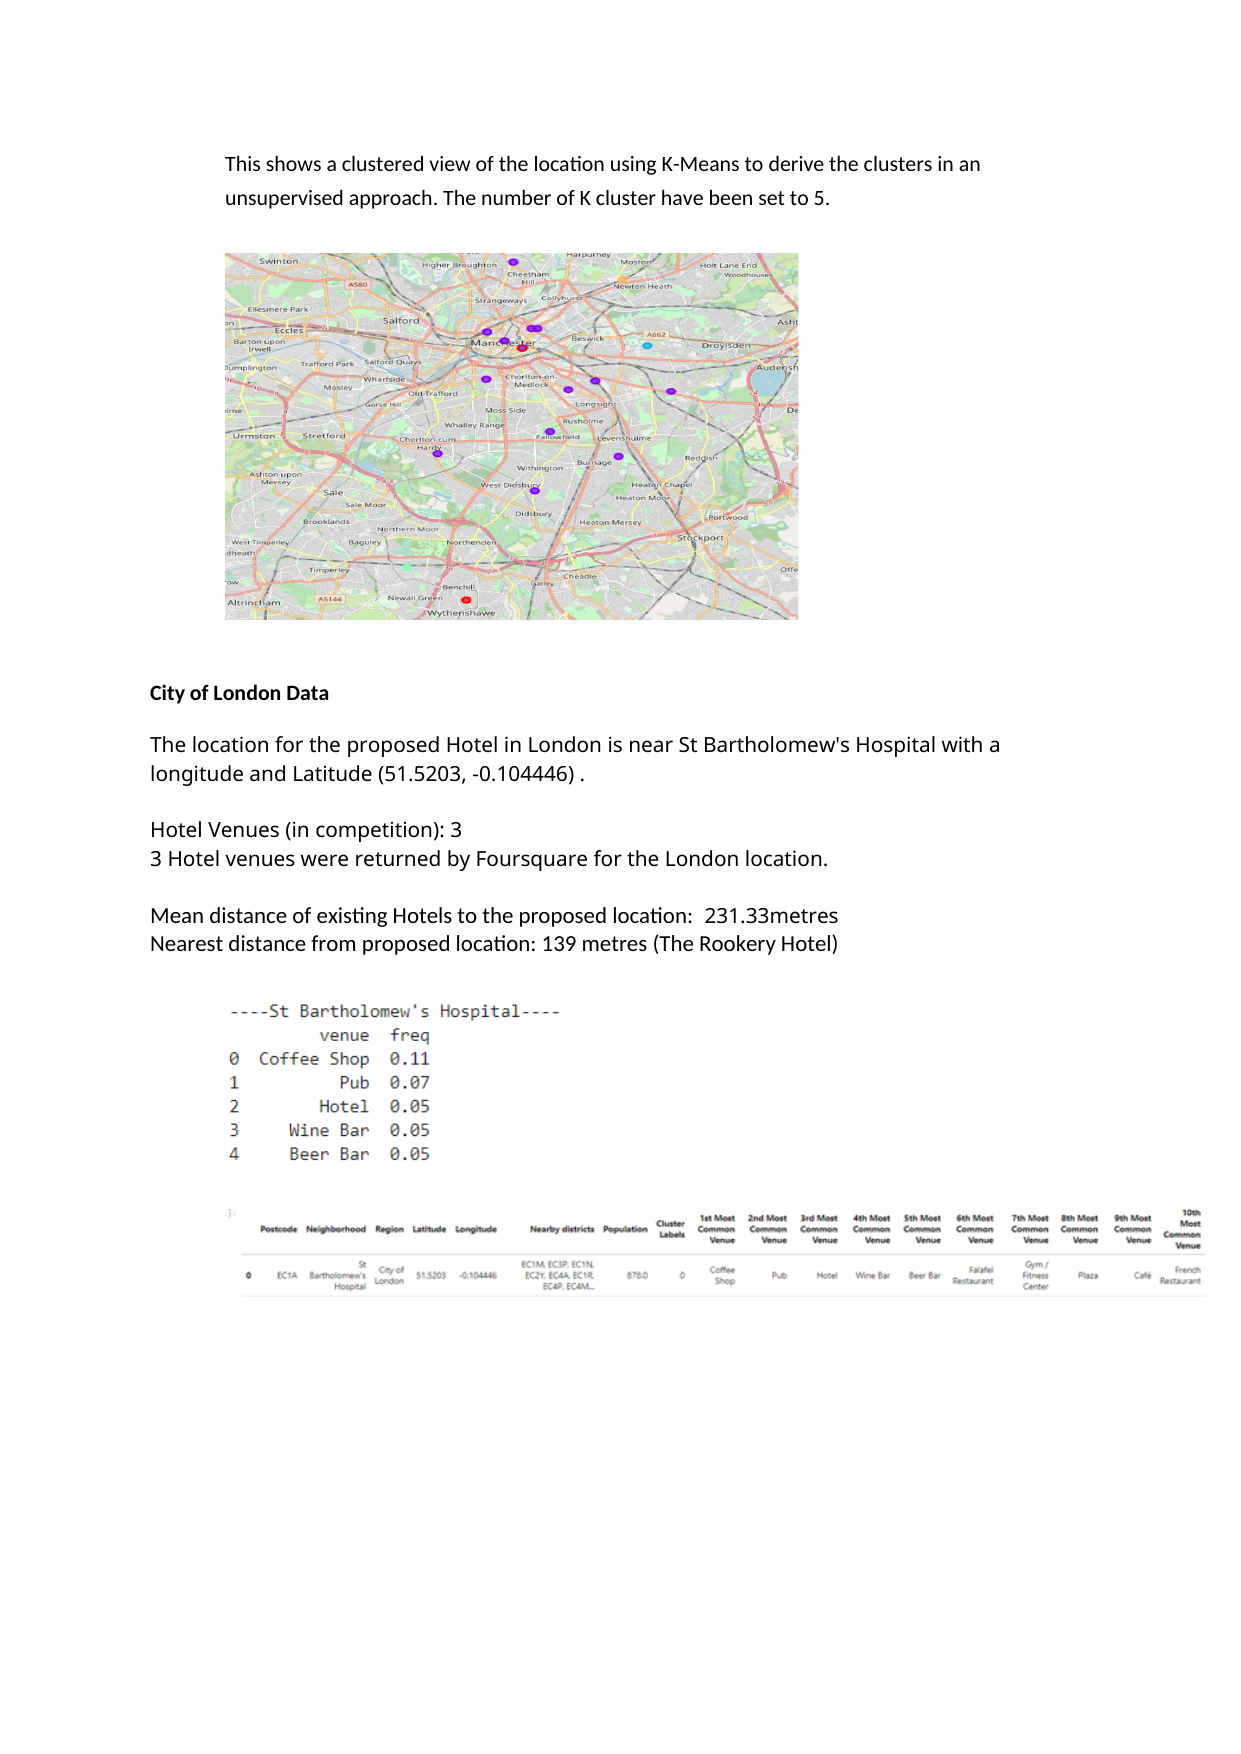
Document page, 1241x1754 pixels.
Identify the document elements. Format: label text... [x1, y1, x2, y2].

list This shows a clustered view of the location using K-Means to derive the clusters in an unsupervised approach. The number of K cluster have been set to 5. [225, 150, 1090, 211]
text City of London Data [150, 679, 1090, 706]
picture [150, 957, 754, 1209]
text Hotel Venues (in competition): 3 [150, 816, 1090, 844]
text 3 Hotel venues were returned by Foursquare for the London location. [150, 844, 1090, 872]
text Nearest distance from proposed location: 139 metres (The Rookery Hotel) [150, 929, 1090, 957]
picture [225, 253, 799, 620]
text Mean distance of existing Hotels to the proposed location: 231.33metres [150, 901, 1090, 929]
text The location for the proposed Hotel in London is near St Bartholomew's Hospital with a longitude and Latitude (51.5203, -0.104446) . [150, 730, 1090, 787]
